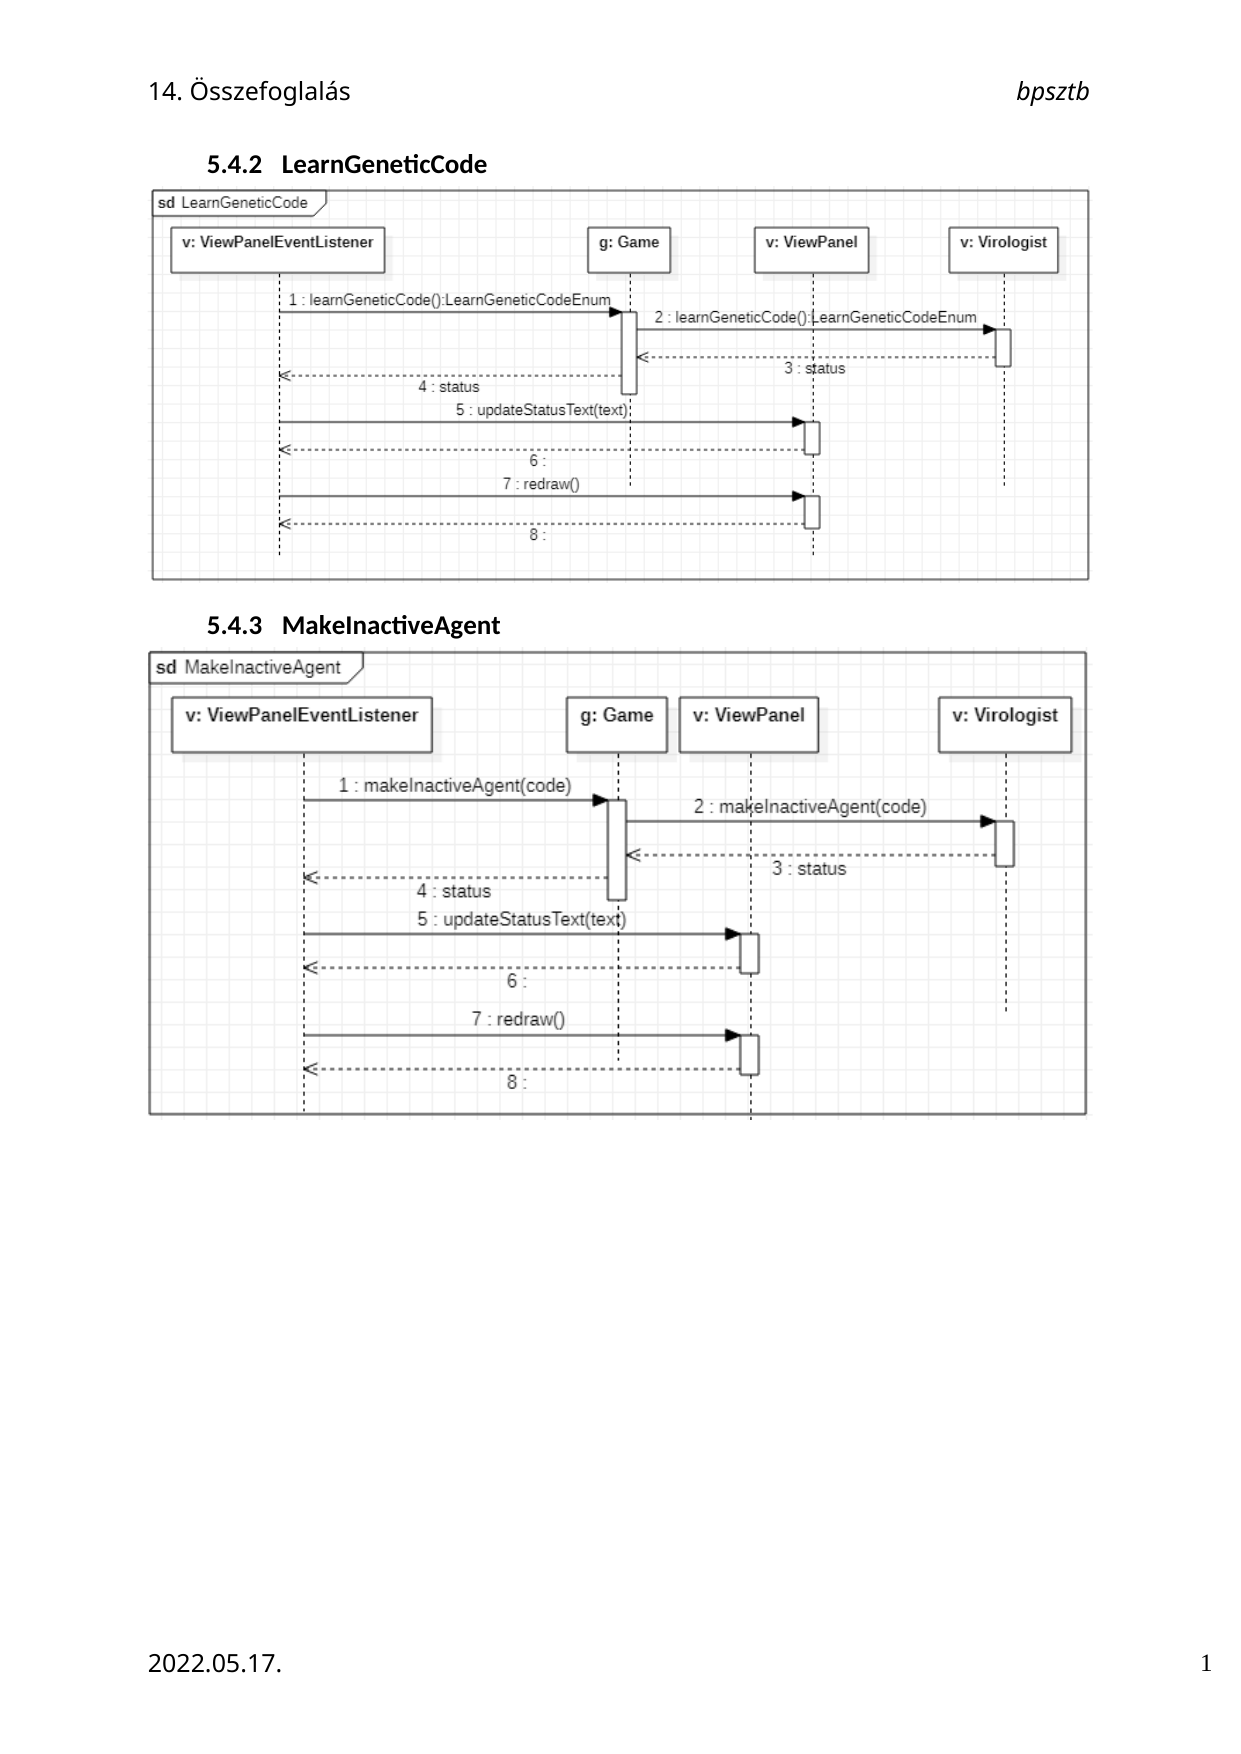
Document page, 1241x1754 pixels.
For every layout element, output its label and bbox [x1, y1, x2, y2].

picture [147, 186, 1093, 583]
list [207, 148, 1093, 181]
picture [147, 647, 1093, 1120]
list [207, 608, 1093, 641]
